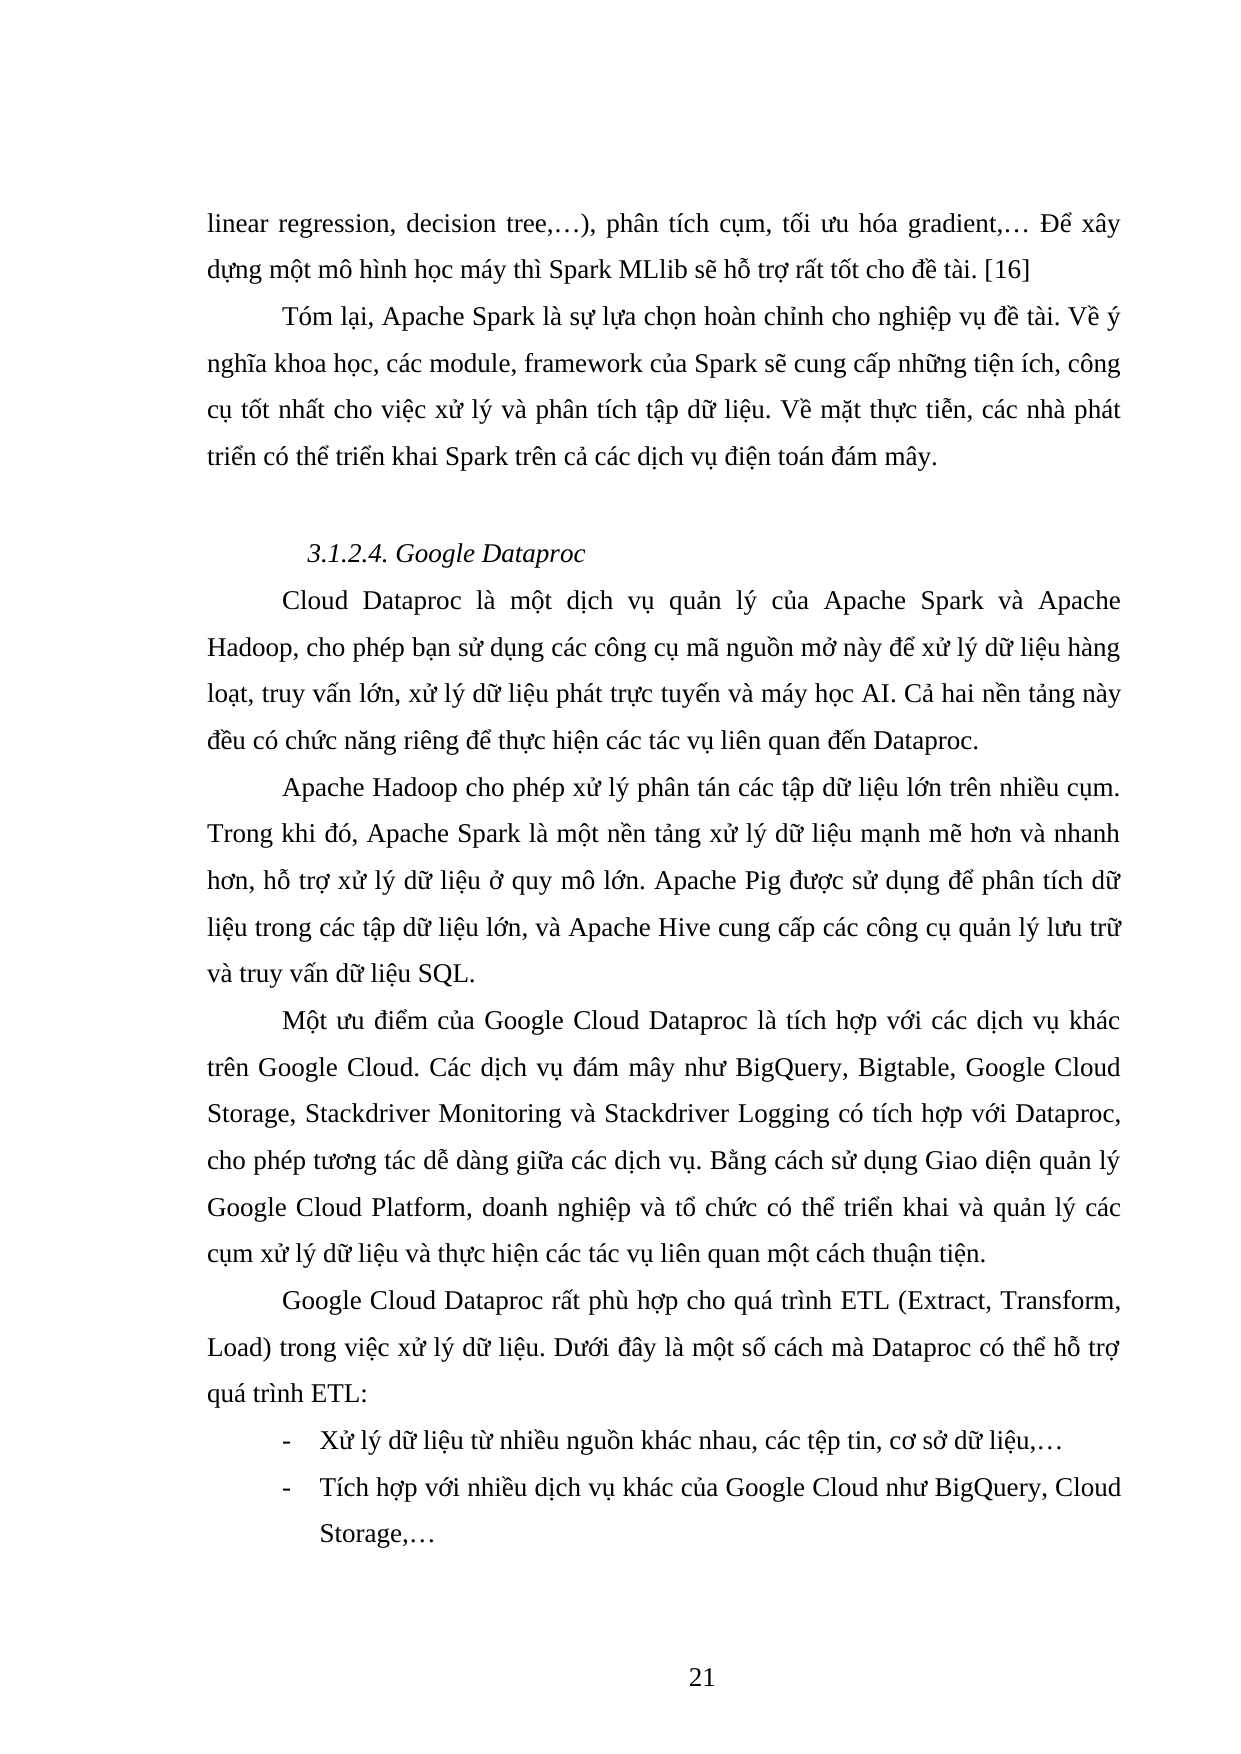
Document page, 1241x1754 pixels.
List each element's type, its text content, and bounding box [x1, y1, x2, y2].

text Apache Hadoop cho phép xử lý phân tán các tập dữ liệu lớn trên nhiều cụm. Trong khi đó, Apache Spark là một nền tảng xử lý dữ liệu mạnh mẽ hơn và nhanh hơn, hỗ trợ xử lý dữ liệu ở quy mô lớn. Apache Pig được sử dụng để phân tích dữ liệu trong các tập dữ liệu lớn, và Apache Hive cung cấp các công cụ quản lý lưu trữ và truy vấn dữ liệu SQL. [207, 771, 1122, 989]
list Xử lý dữ liệu từ nhiều nguồn khác nhau, các tệp tin, cơ sở dữ liệu,… [282, 1424, 1122, 1455]
subtitle 3.1.2.4. Google Dataproc [207, 538, 1122, 569]
text Một ưu điểm của Google Cloud Dataproc là tích hợp với các dịch vụ khác trên Google Cloud. Các dịch vụ đám mây như BigQuery, Bigtable, Google Cloud Storage, Stackdriver Monitoring và Stackdriver Logging có tích hợp với Dataproc, cho phép tương tác dễ dàng giữa các dịch vụ. Bằng cách sử dụng Giao diện quản lý Google Cloud Platform, doanh nghiệp và tổ chức có thể triển khai và quản lý các cụm xử lý dữ liệu và thực hiện các tác vụ liên quan một cách thuận tiện. [207, 1004, 1122, 1269]
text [207, 207, 1122, 284]
text Tóm lại, Apache Spark là sự lựa chọn hoàn chỉnh cho nghiệp vụ đề tài. Về ý nghĩa khoa học, các module, framework của Spark sẽ cung cấp những tiện ích, công cụ tốt nhất cho việc xử lý và phân tích tập dữ liệu. Về mặt thực tiễn, các nhà phát triển có thể triển khai Spark trên cả các dịch vụ điện toán đám mây. [207, 300, 1122, 471]
list Tích hợp với nhiều dịch vụ khác của Google Cloud như BigQuery, Cloud Storage,… [282, 1471, 1122, 1549]
text Cloud Dataproc là một dịch vụ quản lý của Apache Spark và Apache Hadoop, cho phép bạn sử dụng các công cụ mã nguồn mở này để xử lý dữ liệu hàng loạt, truy vấn lớn, xử lý dữ liệu phát trực tuyến và máy học AI. Cả hai nền tảng này đều có chức năng riêng để thực hiện các tác vụ liên quan đến Dataproc. [207, 584, 1122, 755]
text Google Cloud Dataproc rất phù hợp cho quá trình ETL (Extract, Transform, Load) trong việc xử lý dữ liệu. Dưới đây là một số cách mà Dataproc có thể hỗ trợ quá trình ETL: [207, 1284, 1122, 1409]
